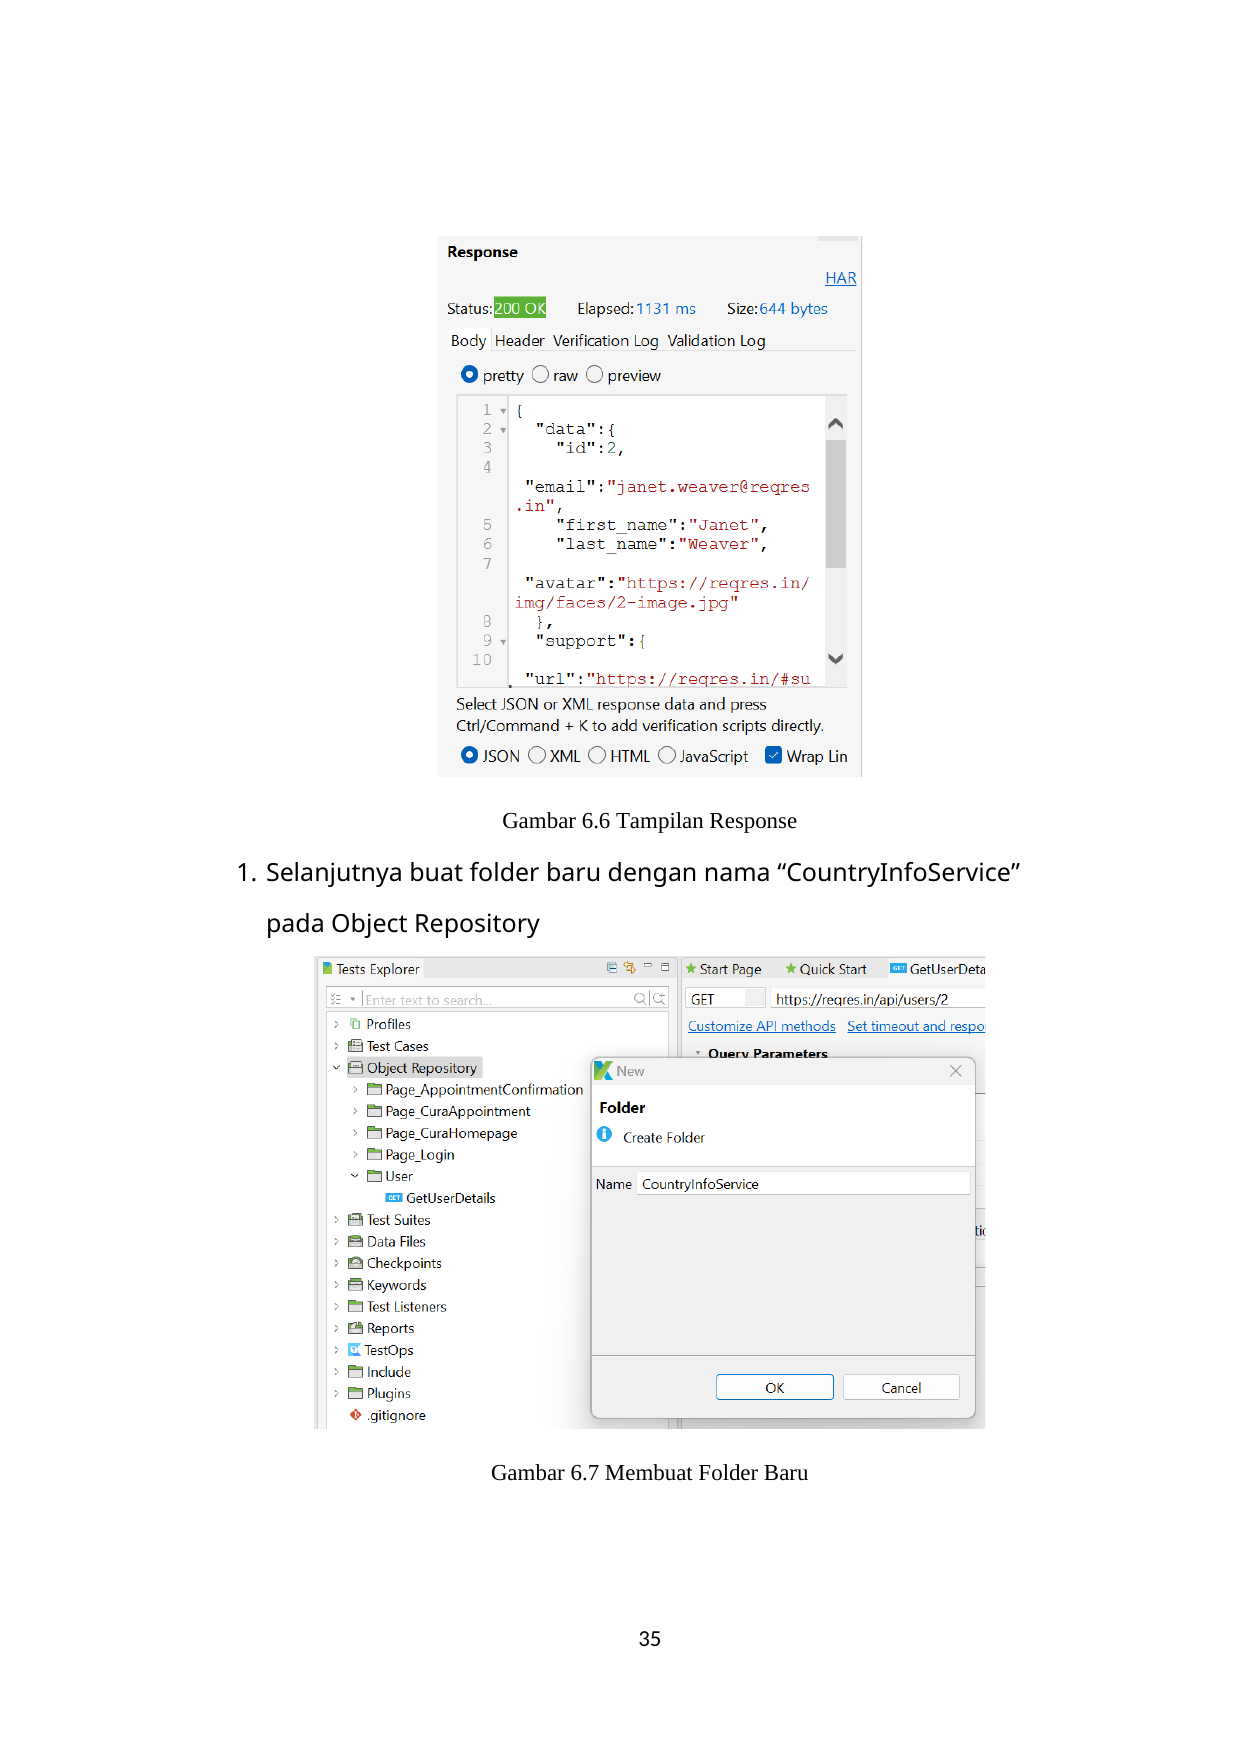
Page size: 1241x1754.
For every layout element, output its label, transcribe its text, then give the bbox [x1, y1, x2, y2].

picture [436, 236, 863, 777]
list Selanjutnya buat folder baru dengan nama “CountryInfoService” pada Object Repository [236, 855, 1063, 940]
picture [313, 956, 986, 1429]
